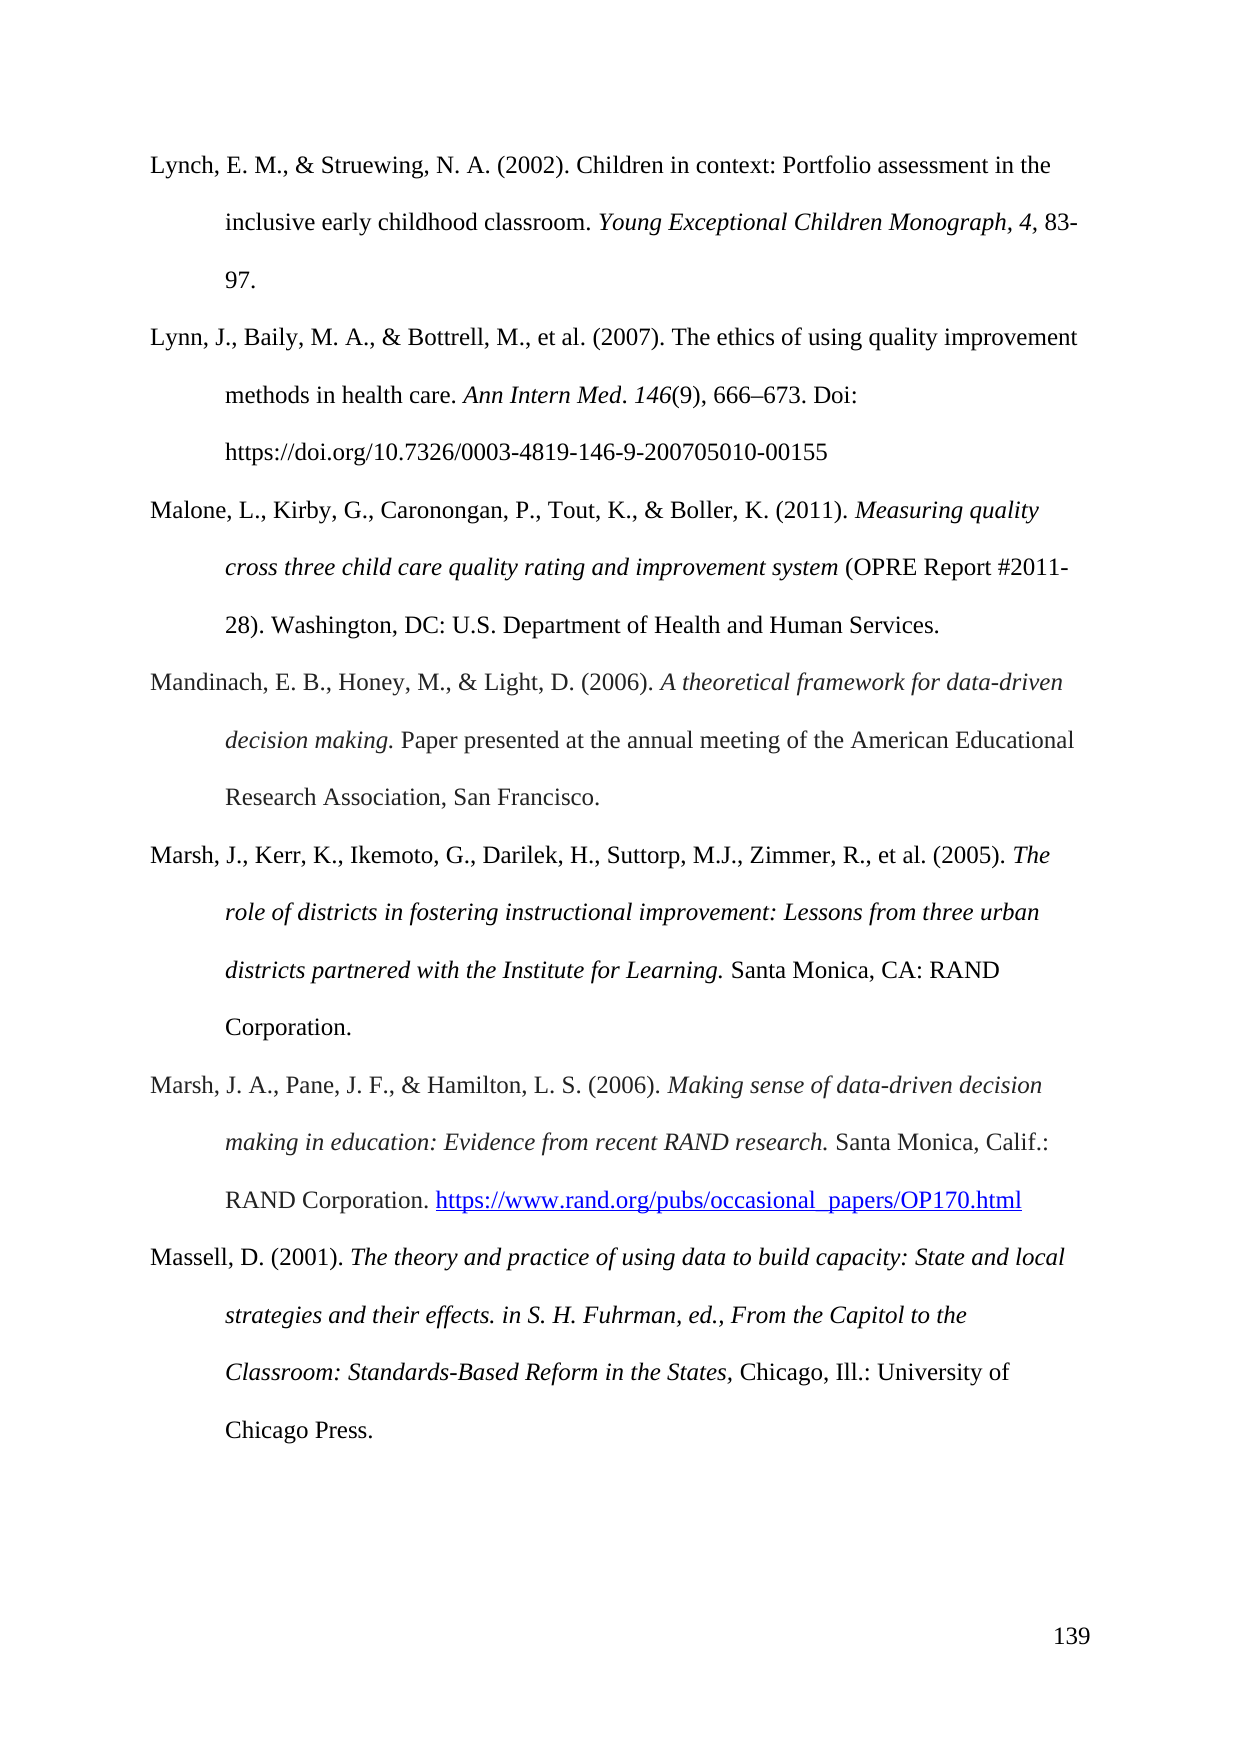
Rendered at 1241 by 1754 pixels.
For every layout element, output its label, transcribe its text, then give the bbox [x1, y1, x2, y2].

text Malone, L., Kirby, G., Caronongan, P., Tout, K., & Boller, K. (2011). Measuring quality cross three child care quality rating and improvement system (OPRE Report #2011-28). Washington, DC: U.S. Department of Health and Human Services. [150, 495, 1090, 639]
text Marsh, J. A., Pane, J. F., & Hamilton, L. S. (2006). Making sense of data-driven decision making in education: Evidence from recent RAND research. Santa Monica, Calif.: RAND Corporation. https://www.rand.org/pubs/occasional_papers/OP170.html [150, 1070, 1090, 1214]
text Mandinach, E. B., Honey, M., & Light, D. (2006). A theoretical framework for data-driven decision making. Paper presented at the annual meeting of the American Educational Research Association, San Francisco. [150, 667, 1090, 811]
text Lynch, E. M., & Struewing, N. A. (2002). Children in context: Portfolio assessment in the inclusive early childhood classroom. Young Exceptional Children Monograph, 4, 83-97. [150, 150, 1090, 294]
text Massell, D. (2001). The theory and practice of using data to build capacity: State and local strategies and their effects. in S. H. Fuhrman, ed., From the Capitol to the Classroom: Standards-Based Reform in the States, Chicago, Ill.: University of Chicago Press. [150, 1242, 1090, 1444]
text Lynn, J., Baily, M. A., & Bottrell, M., et al. (2007). The ethics of using quality improvement methods in health care. Ann Intern Med. 146(9), 666–673. Doi: https://doi.org/10.7326/0003-4819-146-9-200705010-00155 [150, 322, 1090, 466]
text Marsh, J., Kerr, K., Ikemoto, G., Darilek, H., Suttorp, M.J., Zimmer, R., et al. (2005). The role of districts in fostering instructional improvement: Lessons from three urban districts partnered with the Institute for Learning. Santa Monica, CA: RAND Corporation. [150, 840, 1090, 1041]
